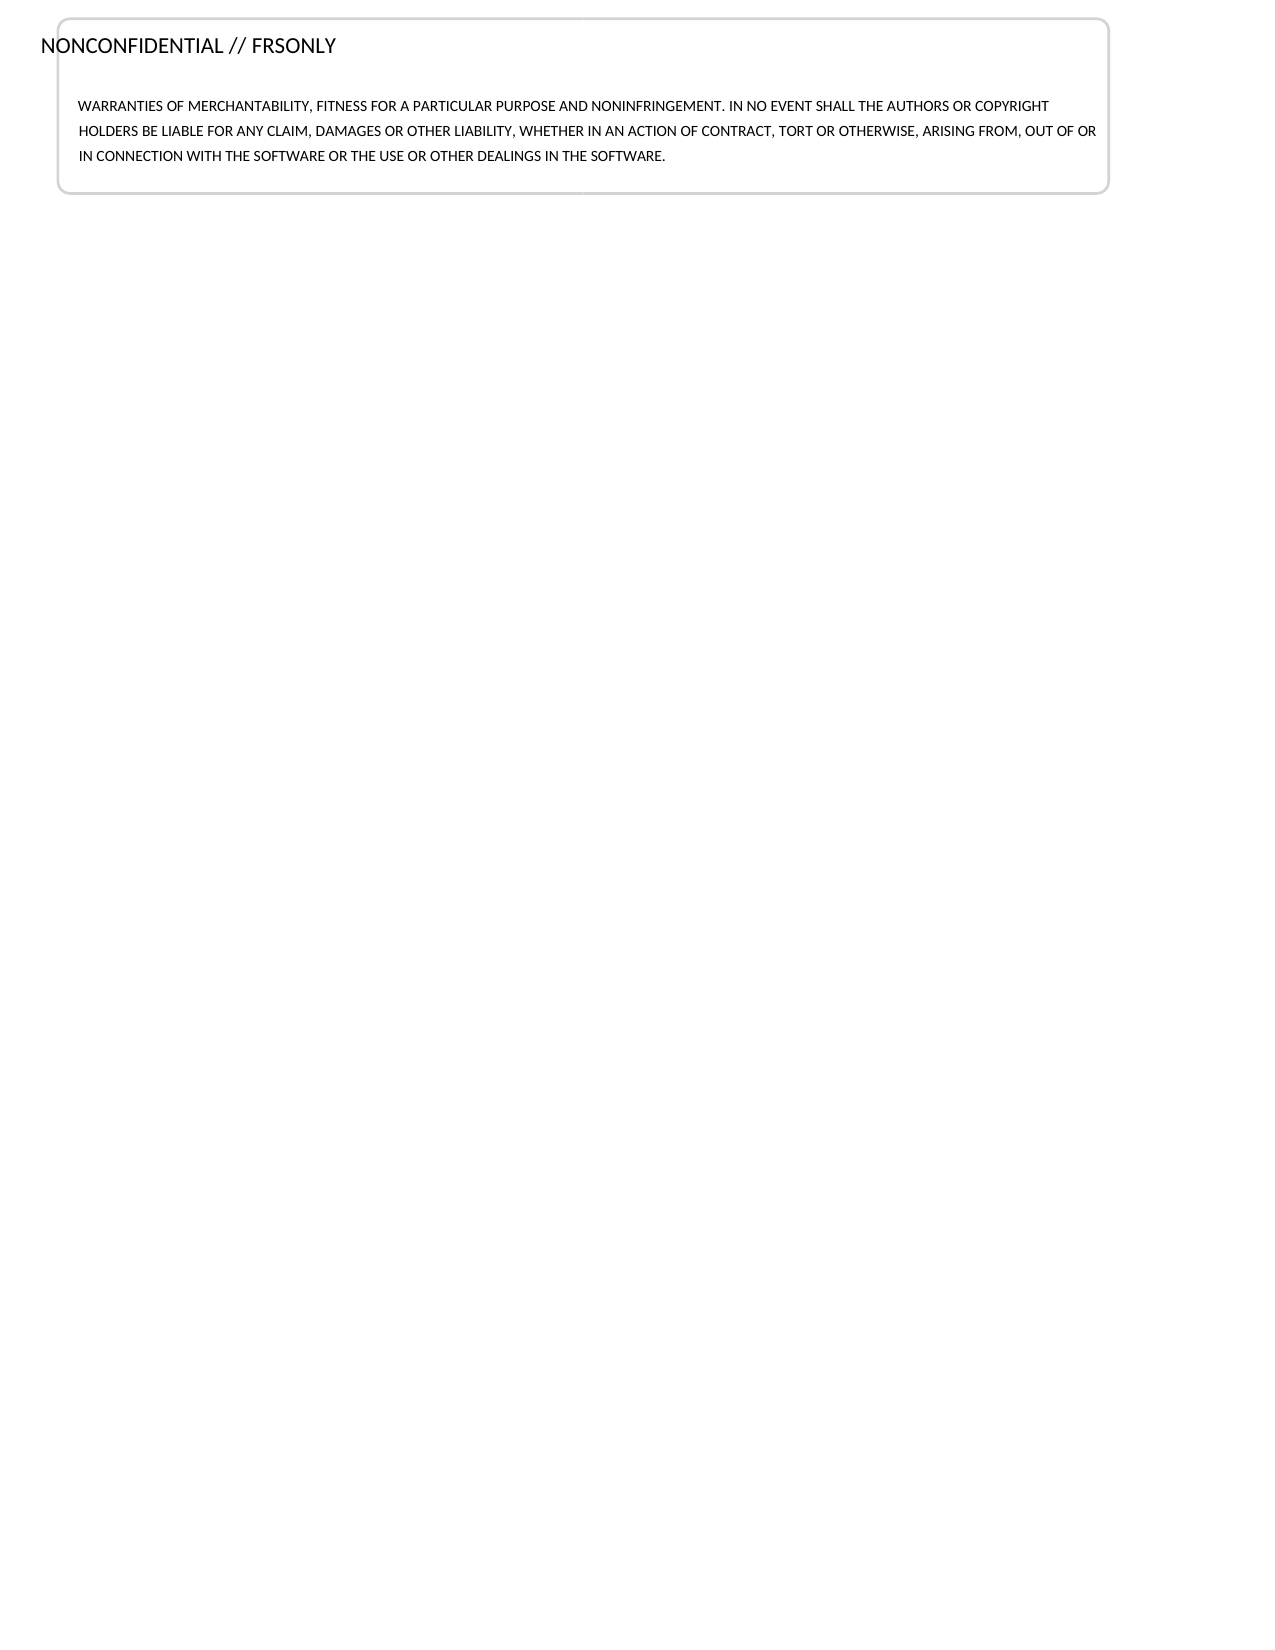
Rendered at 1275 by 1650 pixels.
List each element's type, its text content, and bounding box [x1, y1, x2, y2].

text WARRANTIES OF MERCHANTABILITY, FITNESS FOR A PARTICULAR PURPOSE AND NONINFRINGEMENT. IN NO EVENT SHALL THE AUTHORS OR COPYRIGHT HOLDERS BE LIABLE FOR ANY CLAIM, DAMAGES OR OTHER LIABILITY, WHETHER IN AN ACTION OF CONTRACT, TORT OR OTHERWISE, ARISING FROM, OUT OF OR IN CONNECTION WITH THE SOFTWARE OR THE USE OR OTHER DEALINGS IN THE SOFTWARE. [78, 97, 1102, 166]
